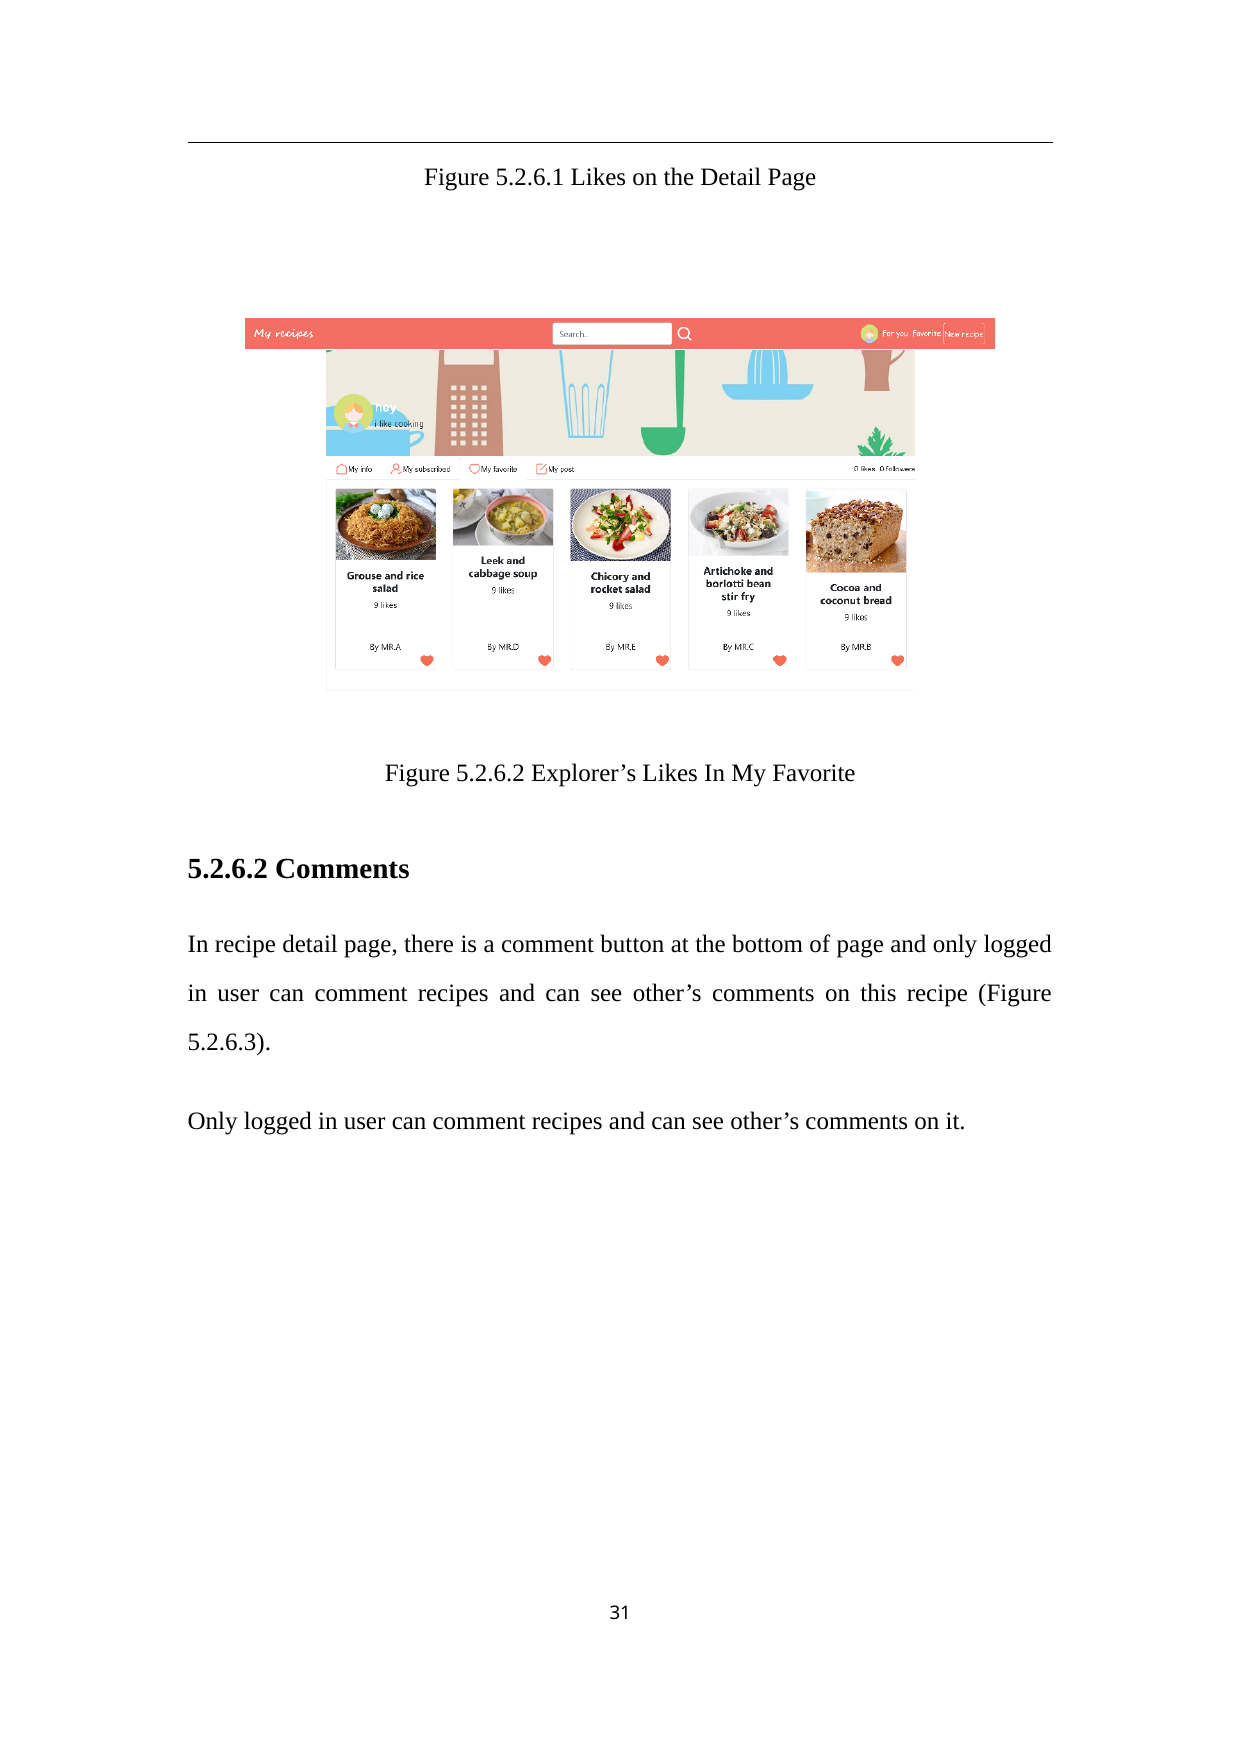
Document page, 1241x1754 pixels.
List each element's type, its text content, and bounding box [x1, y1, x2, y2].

text Only logged in user can comment recipes and can see other’s comments on it. [187, 1104, 1053, 1137]
text Figure 5.2.6.1 Likes on the Detail Page [187, 160, 1053, 192]
text In recipe detail page, there is a comment button at the bottom of page and only logged in user can comment recipes and can see other’s comments on this recipe (Figure 5.2.6.3). [187, 927, 1053, 1057]
subtitle 5.2.6.2 Comments [187, 835, 1053, 900]
picture [245, 318, 995, 691]
text Figure 5.2.6.2 Explorer’s Likes In My Favorite [187, 756, 1053, 788]
